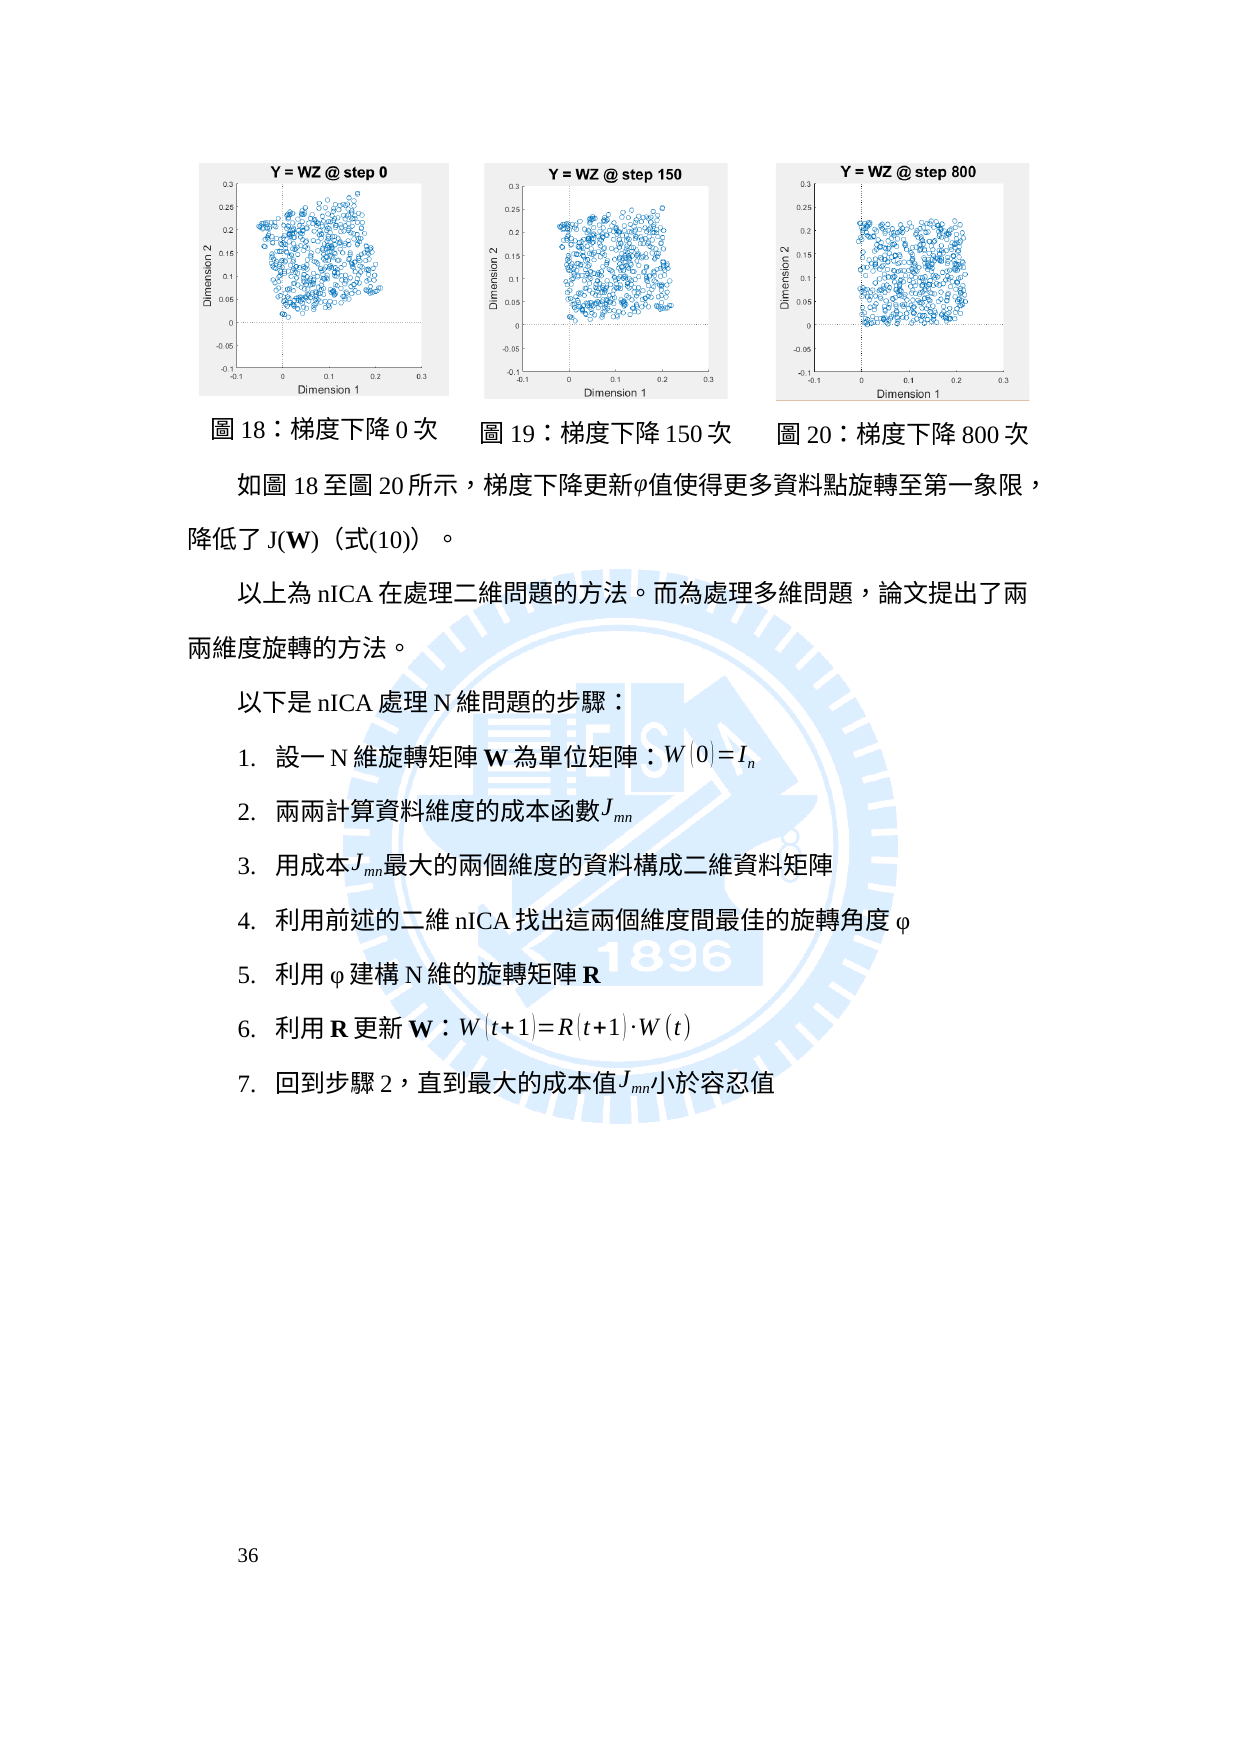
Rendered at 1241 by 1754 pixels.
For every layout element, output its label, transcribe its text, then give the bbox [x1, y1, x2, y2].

list 利用R更新W： [237, 1009, 1053, 1045]
list 兩兩計算資料維度的成本函數 [237, 791, 1053, 828]
picture [775, 163, 1030, 401]
list 利用φ建構N維的旋轉矩陣R [237, 954, 1053, 991]
list 設一N維旋轉矩陣W為單位矩陣： [237, 737, 1053, 773]
list 用成本最大的兩個維度的資料構成二維資料矩陣 [237, 846, 1053, 882]
list 利用前述的二維nICA找出這兩個維度間最佳的旋轉角度φ [237, 900, 1053, 936]
text 以上為nICA在處理二維問題的方法。而為處理多維問題，論文提出了兩兩維度旋轉的方法。 [187, 574, 1053, 664]
text 如圖 18至圖 20所示，梯度下降更新值使得更多資料點旋轉至第一象限，降低了J(W)（式(10)）。 [187, 465, 1053, 556]
picture [198, 163, 449, 396]
text 以下是nICA處理N維問題的步驟： [187, 683, 1053, 719]
picture [484, 163, 728, 399]
list 回到步驟2，直到最大的成本值小於容忍值 [237, 1063, 1053, 1099]
table_header 圖 20：梯度下降800次 [752, 163, 1053, 465]
table_header 圖 19：梯度下降150次 [460, 163, 752, 465]
table_header 圖 18：梯度下降0次 [188, 163, 460, 465]
